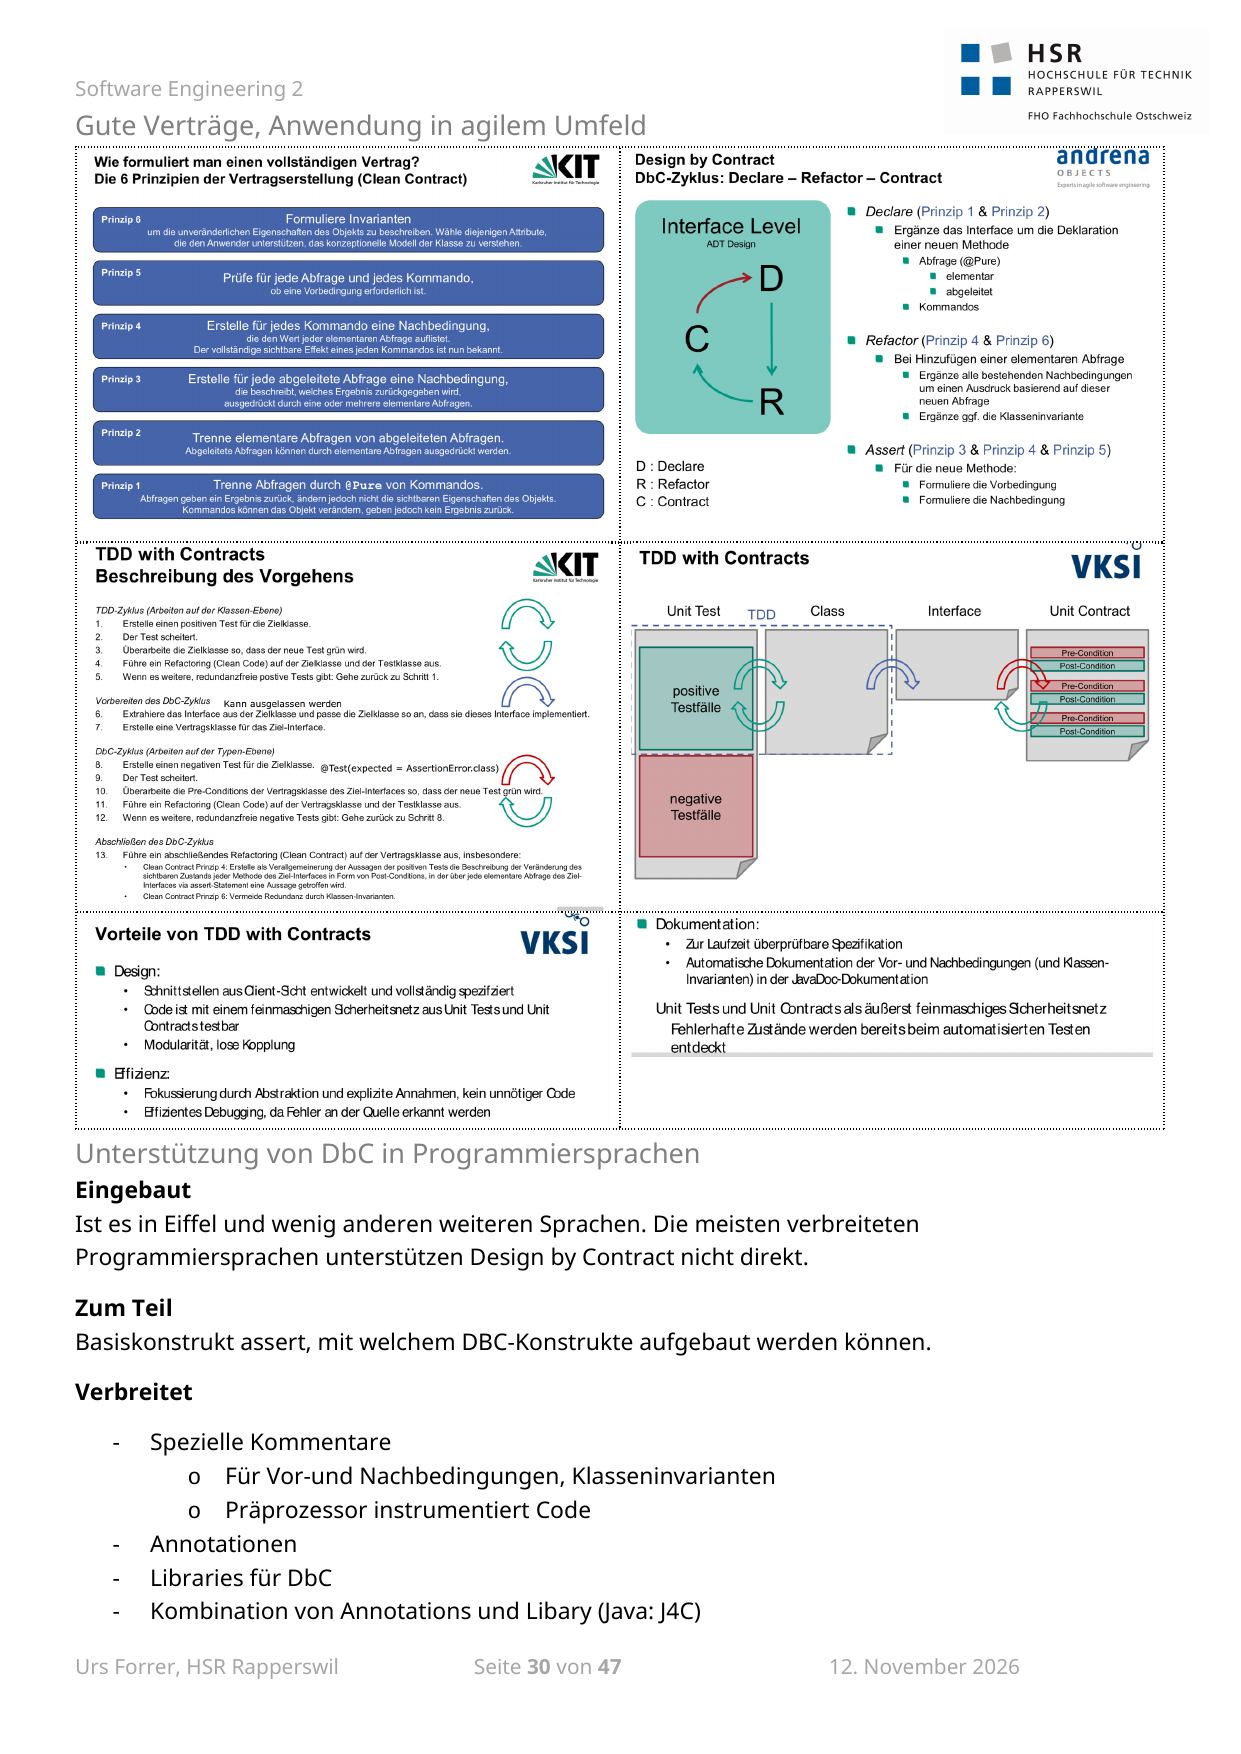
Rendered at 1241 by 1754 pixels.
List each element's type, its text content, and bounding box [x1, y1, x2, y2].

text Zum Teil Basiskonstrukt assert, mit welchem DBC-Konstrukte aufgebaut werden können. [75, 1292, 1165, 1357]
table_cell [620, 541, 1164, 911]
text Verbreitet [75, 1376, 1165, 1407]
table_cell [76, 541, 87, 911]
picture [943, 29, 1210, 134]
list Kombination von Annotations und Libary (Java: J4C) [112, 1595, 1165, 1627]
list Präprozessor instrumentiert Code [187, 1494, 1165, 1525]
picture [87, 148, 609, 522]
text Eingebaut Ist es in Eiffel und wenig anderen weiteren Sprachen. Die meisten verbreiteten Programmiersprachen unterstützen Design by Contract nicht direkt. [75, 1174, 1165, 1273]
table_header [76, 146, 620, 541]
picture [631, 543, 1153, 886]
table_header [620, 146, 1164, 541]
picture [631, 148, 1153, 511]
list Für Vor-und Nachbedingungen, Klasseninvarianten [187, 1460, 1165, 1491]
list Spezielle Kommentare [112, 1426, 1165, 1458]
list Libraries für DbC [112, 1562, 1165, 1593]
picture [87, 543, 609, 911]
subtitle Unterstützung von DbC in Programmiersprachen [75, 1134, 1165, 1171]
list Annotationen [112, 1528, 1165, 1559]
table_cell [609, 541, 620, 911]
table_cell [609, 911, 620, 1128]
table_cell [76, 911, 87, 1128]
picture [87, 913, 609, 1128]
subtitle Gute Verträge, Anwendung in agilem Umfeld [75, 106, 1165, 143]
table_cell [620, 911, 1164, 1128]
picture [631, 913, 1153, 1057]
